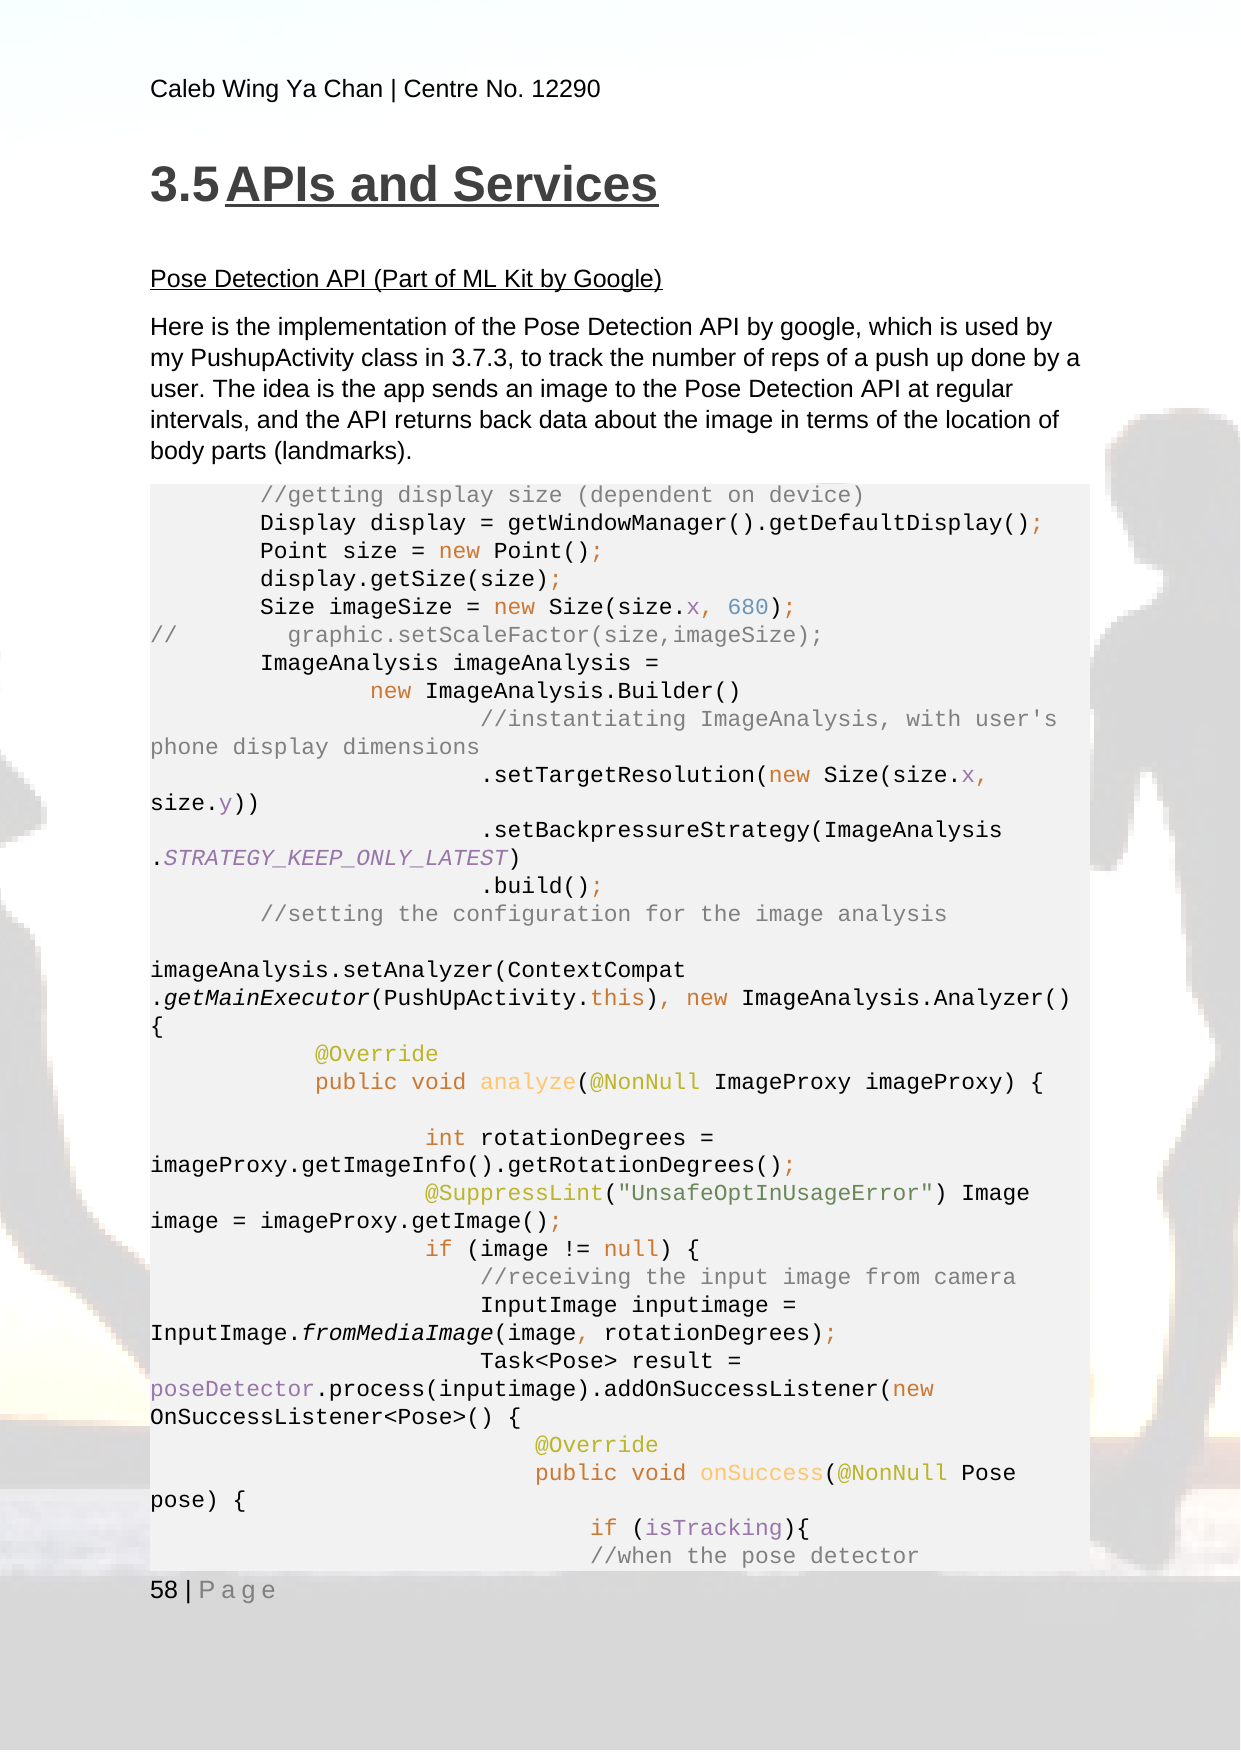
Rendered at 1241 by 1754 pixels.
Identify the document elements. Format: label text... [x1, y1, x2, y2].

text Here is the implementation of the Pose Detection API by google, which is used by my PushupActivity class in 3.7.3, to track the number of reps of a push up done by a user. The idea is the app sends an image to the Pose Detection API at regular intervals, and the API returns back data about the image in terms of the location of body parts (landmarks). [150, 312, 1090, 465]
text Pose Detection API (Part of ML Kit by Google) [150, 264, 1090, 293]
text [150, 484, 1090, 1571]
subtitle APIs and Services [150, 154, 1090, 212]
